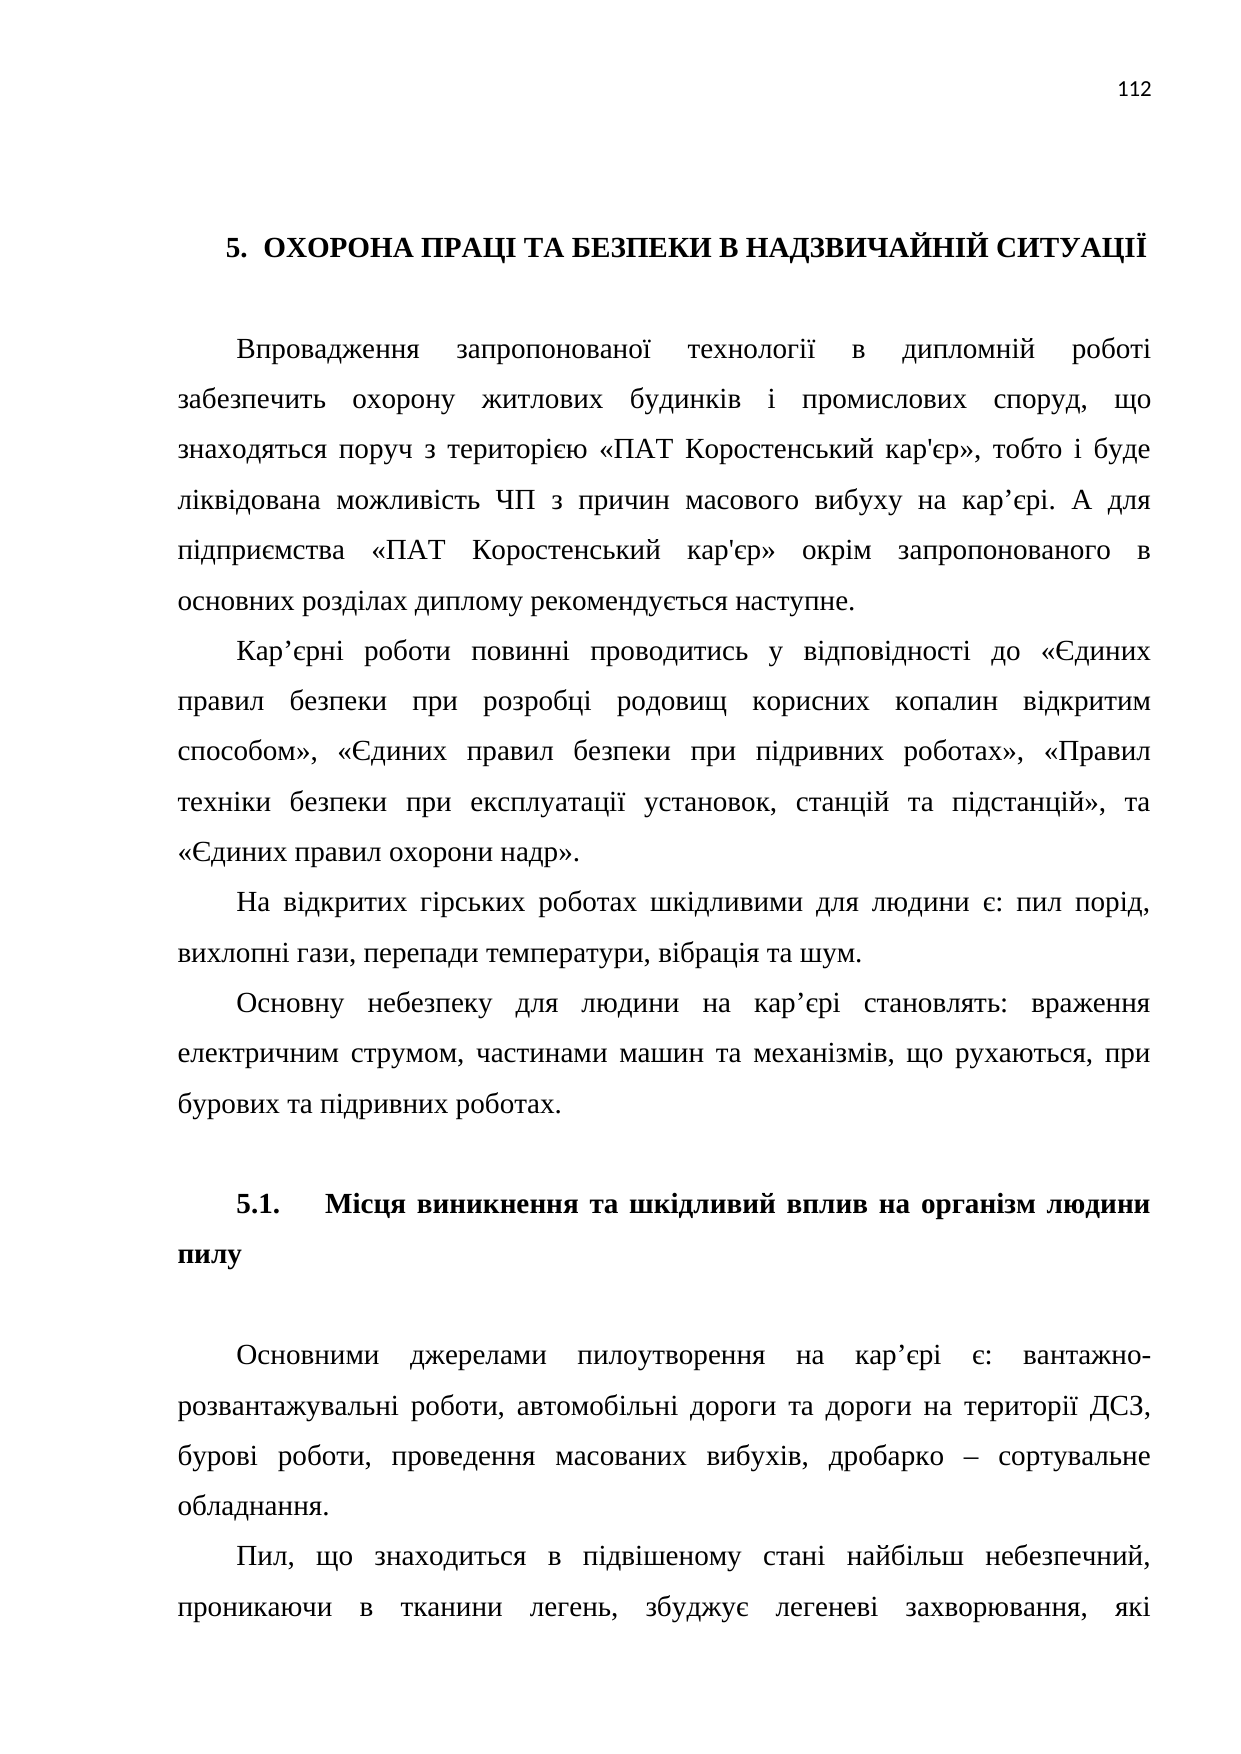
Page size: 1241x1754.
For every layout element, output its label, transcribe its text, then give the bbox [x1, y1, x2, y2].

text Кар’єрні роботи повинні проводитись у відповідності до «Єдиних правил безпеки при розробці родовищ корисних копалин відкритим способом», «Єдиних правил безпеки при підривних роботах», «Правил техніки безпеки при експлуатації установок, станцій та підстанцій», та «Єдиних правил охорони надр». [177, 633, 1152, 868]
text На відкритих гірських роботах шкідливими для людини є: пил порід, вихлопні гази, перепади температури, вібрація та шум. [177, 884, 1152, 968]
text Основну небезпеку для людини на кар’єрі становлять: враження електричним струмом, частинами машин та механізмів, що рухаються, при бурових та підривних роботах. [177, 985, 1152, 1119]
list Місця виникнення та шкідливий вплив на організм людини пилу [177, 1186, 1152, 1270]
list ОХОРОНА ПРАЦІ ТА БЕЗПЕКИ В НАДЗВИЧАЙНІЙ СИТУАЦІЇ [222, 230, 1152, 264]
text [177, 1538, 1152, 1622]
text Впровадження запропонованої технології в дипломній роботі забезпечить охорону житлових будинків і промислових споруд, що знаходяться поруч з територією «ПАТ Коростенський кар'єр», тобто і буде ліквідована можливість ЧП з причин масового вибуху на кар’єрі. А для підприємства «ПАТ Коростенський кар'єр» окрім запропонованого в основних розділах диплому рекомендується наступне. [177, 331, 1152, 616]
text Основними джерелами пилоутворення на кар’єрі є: вантажно-розвантажувальні роботи, автомобільні дороги та дороги на території ДСЗ, бурові роботи, проведення масованих вибухів, дробарко – сортувальне обладнання. [177, 1337, 1152, 1522]
